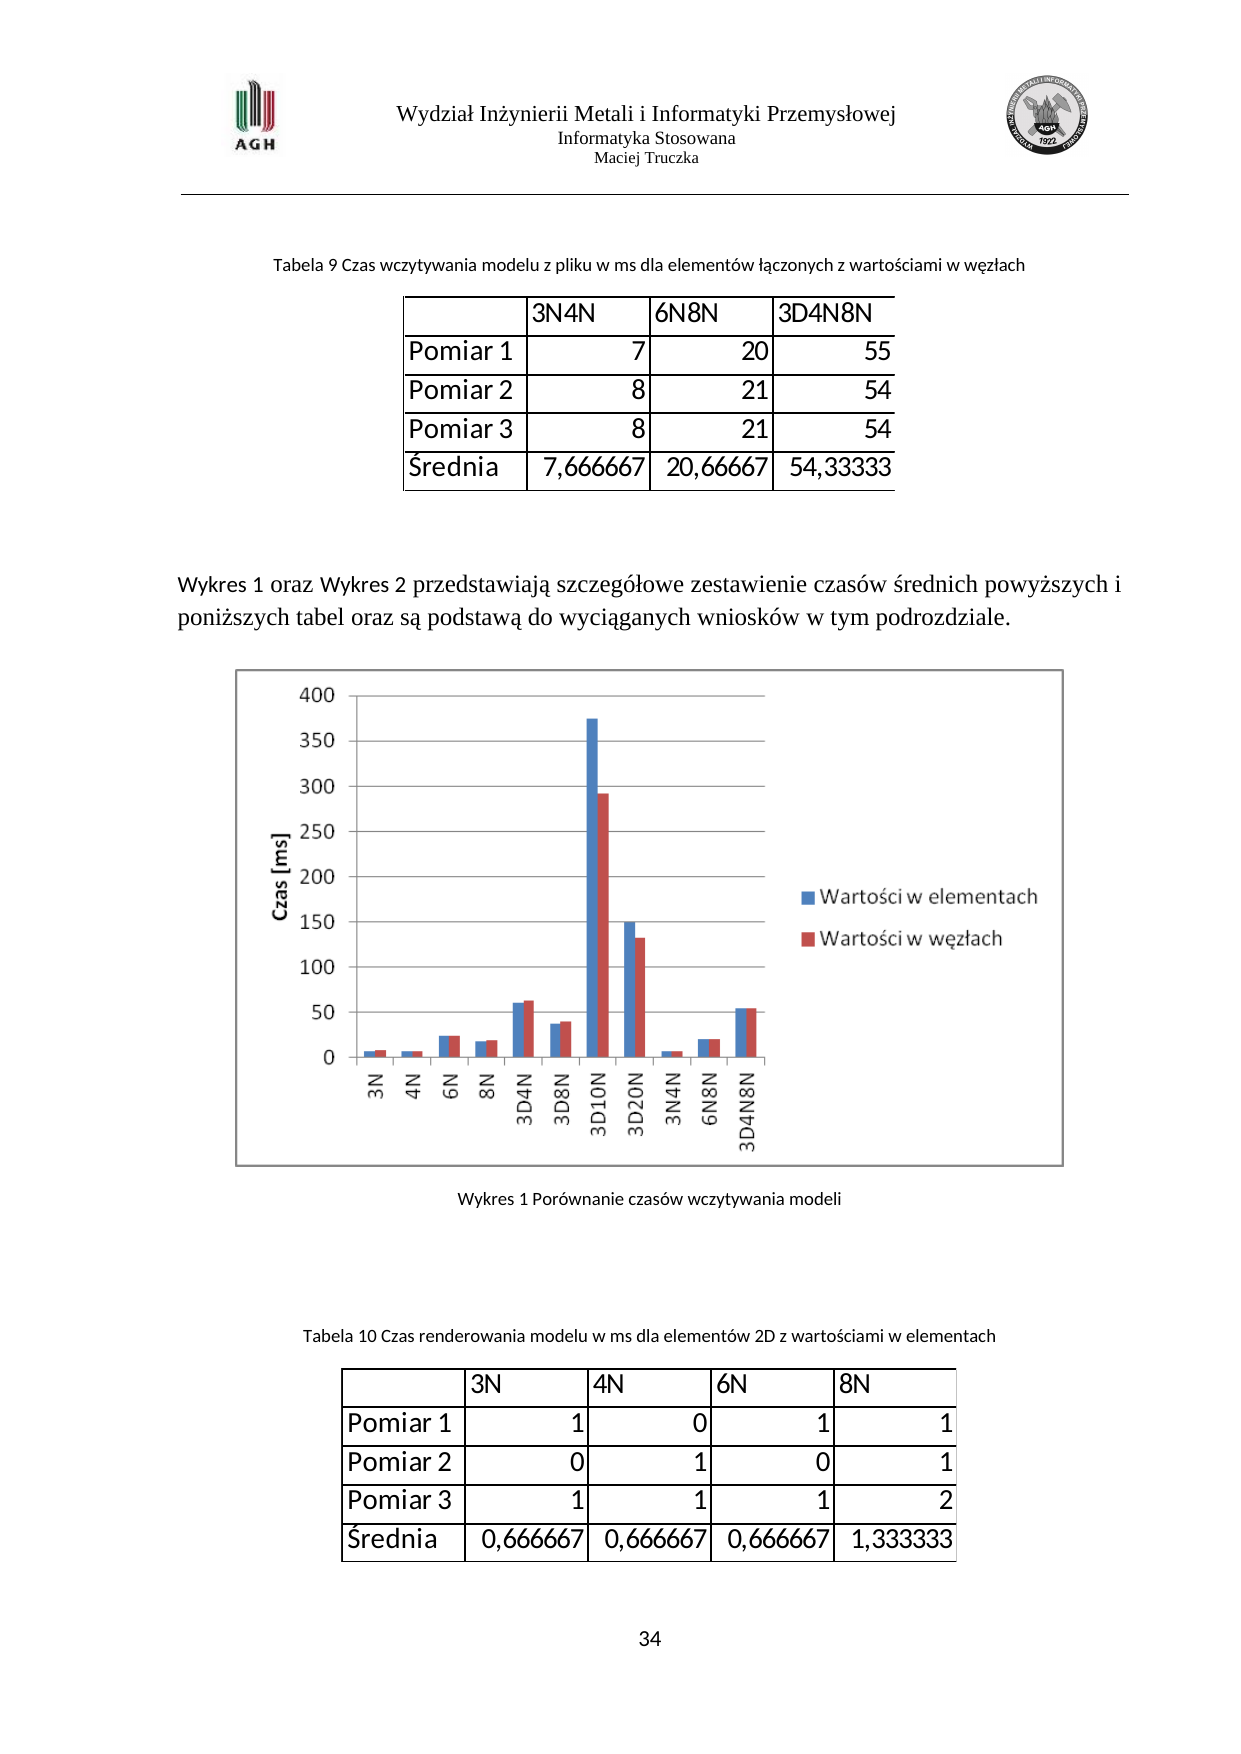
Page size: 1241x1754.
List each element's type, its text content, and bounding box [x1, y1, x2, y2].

text Tabela 10 Czas renderowania modelu w ms dla elementów 2D z wartościami w elementach [177, 1324, 1122, 1347]
text Tabela 9 Czas wczytywania modelu z pliku w ms dla elementów łączonych z wartościami w węzłach [177, 253, 1122, 276]
picture [221, 73, 289, 157]
picture [234, 668, 1065, 1168]
picture [1004, 73, 1089, 157]
text Wykres 1 Porównanie czasów wczytywania modeli [177, 1187, 1122, 1209]
